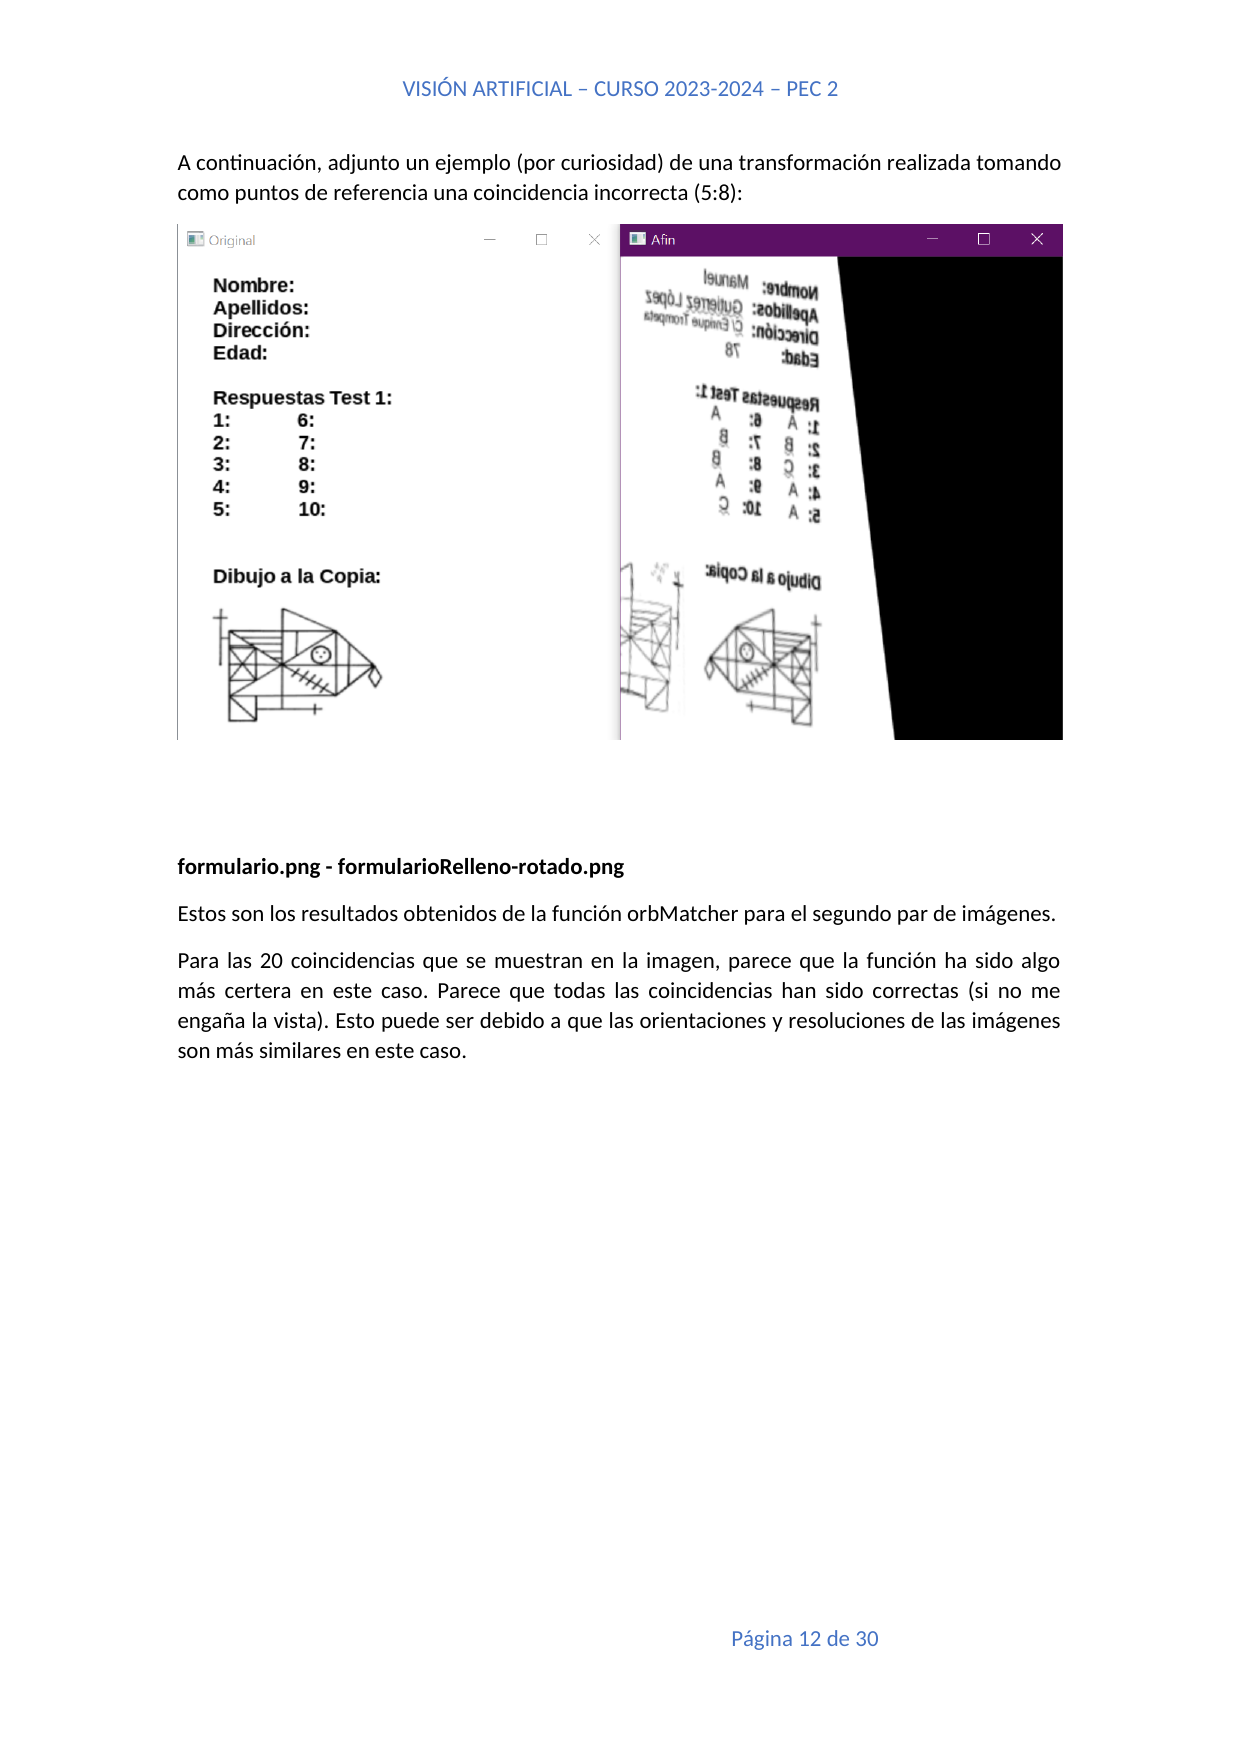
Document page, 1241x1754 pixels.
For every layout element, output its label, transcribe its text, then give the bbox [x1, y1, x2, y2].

picture [177, 224, 1063, 740]
text Para las 20 coincidencias que se muestran en la imagen, parece que la función ha sido algo más certera en este caso. Parece que todas las coincidencias han sido correctas (si no me engaña la vista). Esto puede ser debido a que las orientaciones y resoluciones de las imágenes son más similares en este caso. [177, 946, 1063, 1065]
text formulario.png - formularioRelleno-rotado.png [177, 852, 1063, 880]
text A continuación, adjunto un ejemplo (por curiosidad) de una transformación realizada tomando como puntos de referencia una coincidencia incorrecta (5:8): [177, 148, 1063, 206]
text Estos son los resultados obtenidos de la función orbMatcher para el segundo par de imágenes. [177, 899, 1063, 927]
